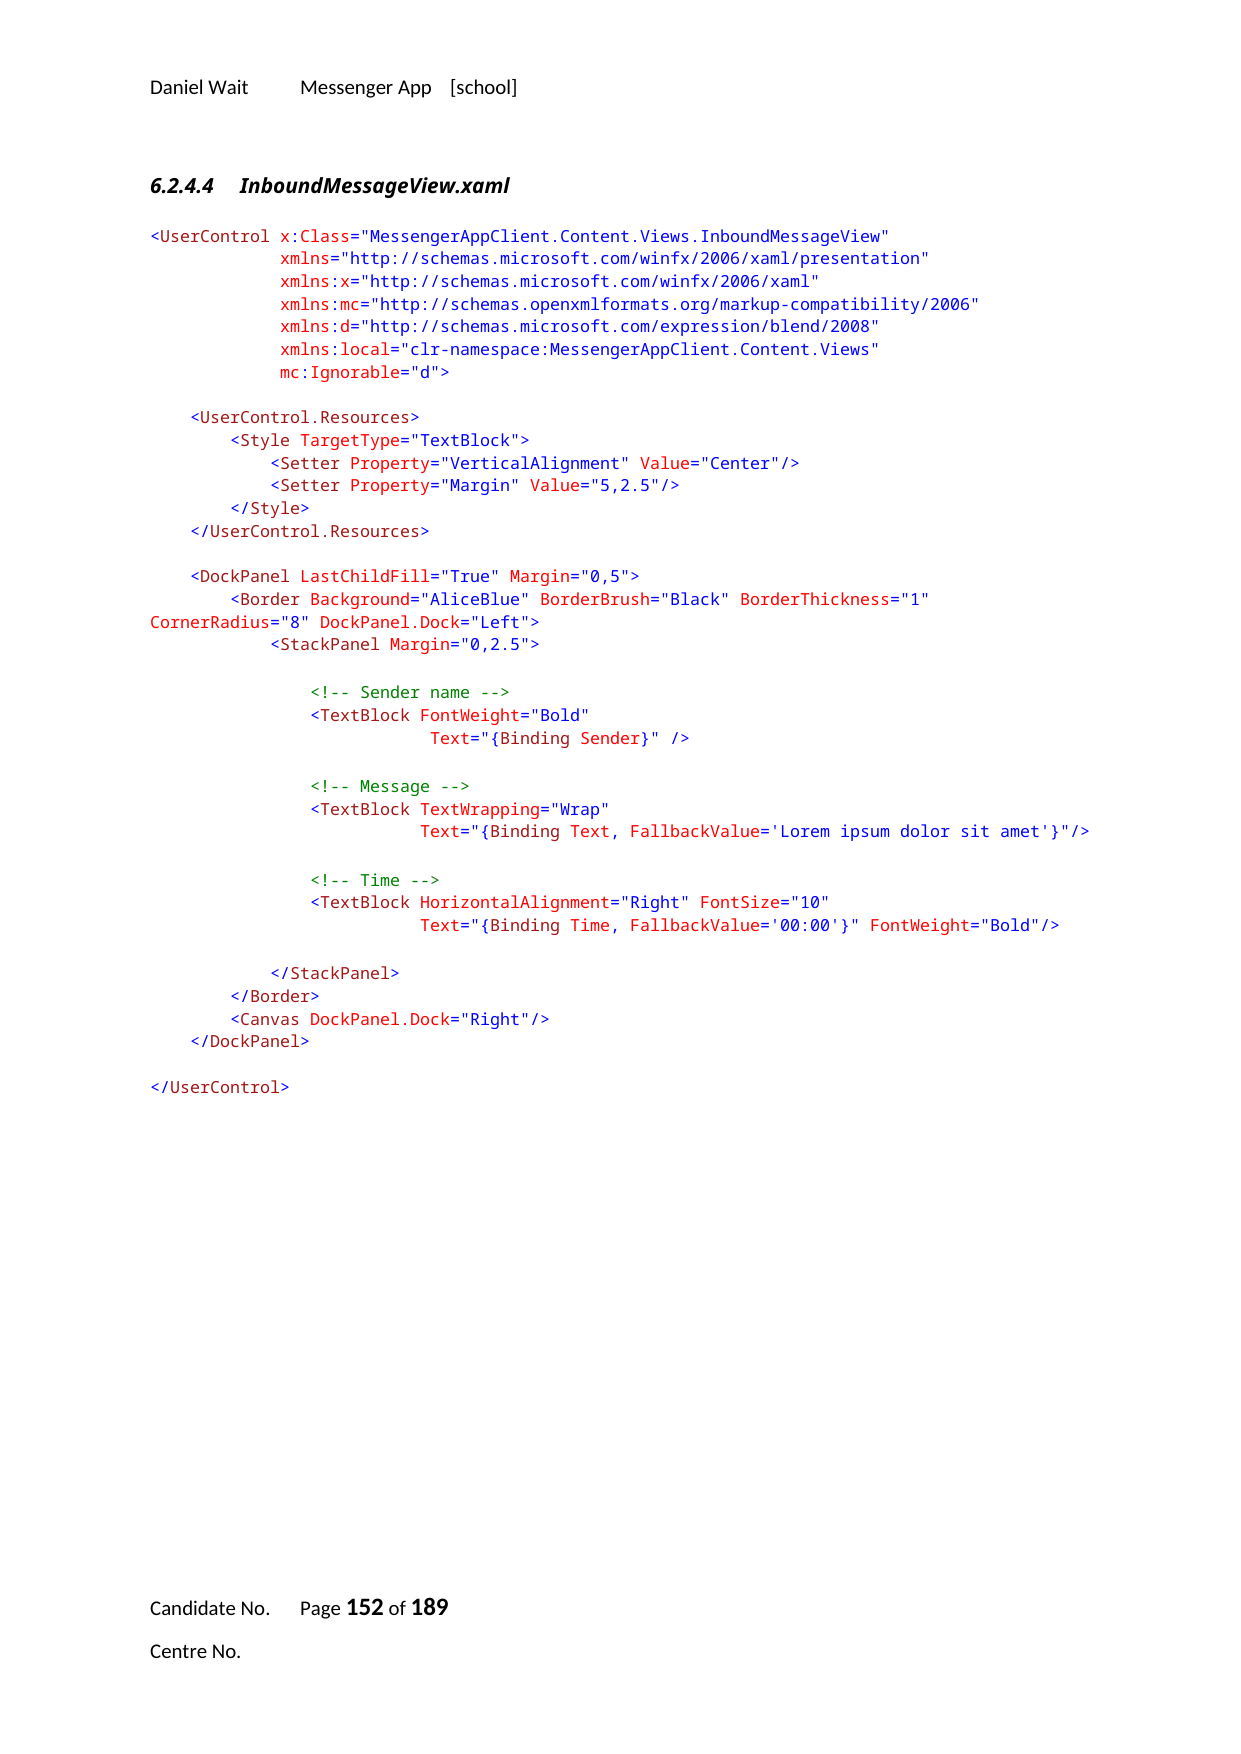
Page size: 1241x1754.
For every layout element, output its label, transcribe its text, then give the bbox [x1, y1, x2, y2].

text <Setter Property="VerticalAlignment" Value="Center"/> [150, 451, 1090, 474]
text xmlns:x="http://schemas.microsoft.com/winfx/2006/xaml" [150, 270, 1090, 292]
text xmlns:mc="http://schemas.openxmlformats.org/markup-compatibility/2006" [150, 292, 1090, 315]
text Text="{Binding Text, FallbackValue='Lorem ipsum dolor sit amet'}"/> [150, 820, 1090, 843]
text </Style> [150, 497, 1090, 519]
text <TextBlock TextWrapping="Wrap" [150, 797, 1090, 820]
text <DockPanel LastChildFill="True" Margin="0,5"> [150, 565, 1090, 588]
text </UserControl.Resources> [150, 519, 1090, 542]
text Text="{Binding Time, FallbackValue='00:00'}" FontWeight="Bold"/> [150, 914, 1090, 936]
text xmlns="http://schemas.microsoft.com/winfx/2006/xaml/presentation" [150, 247, 1090, 270]
text xmlns:local="clr-namespace:MessengerAppClient.Content.Views" [150, 338, 1090, 361]
text mc:Ignorable="d"> [150, 361, 1090, 383]
text <UserControl.Resources> [150, 406, 1090, 429]
text Text="{Binding Sender}" /> [150, 727, 1090, 749]
text </UserControl> [150, 1075, 1090, 1098]
text <!-- Sender name --> [150, 681, 1090, 704]
text <Setter Property="Margin" Value="5,2.5"/> [150, 474, 1090, 497]
text <TextBlock FontWeight="Bold" [150, 704, 1090, 727]
text <!-- Message --> [150, 775, 1090, 797]
text </StackPanel> [150, 962, 1090, 984]
text <!-- Time --> [150, 868, 1090, 891]
text <StackPanel Margin="0,2.5"> [150, 633, 1090, 656]
text <Style TargetType="TextBlock"> [150, 429, 1090, 451]
text <Canvas DockPanel.Dock="Right"/> [150, 1007, 1090, 1030]
text <UserControl x:Class="MessengerAppClient.Content.Views.InboundMessageView" [150, 224, 1090, 247]
text <Border Background="AliceBlue" BorderBrush="Black" BorderThickness="1" CornerRadius="8" DockPanel.Dock="Left"> [150, 588, 1090, 633]
text </DockPanel> [150, 1030, 1090, 1053]
text </Border> [150, 984, 1090, 1007]
text <TextBlock HorizontalAlignment="Right" FontSize="10" [150, 891, 1090, 914]
subtitle InboundMessageView.xaml [150, 171, 1090, 199]
text xmlns:d="http://schemas.microsoft.com/expression/blend/2008" [150, 315, 1090, 338]
